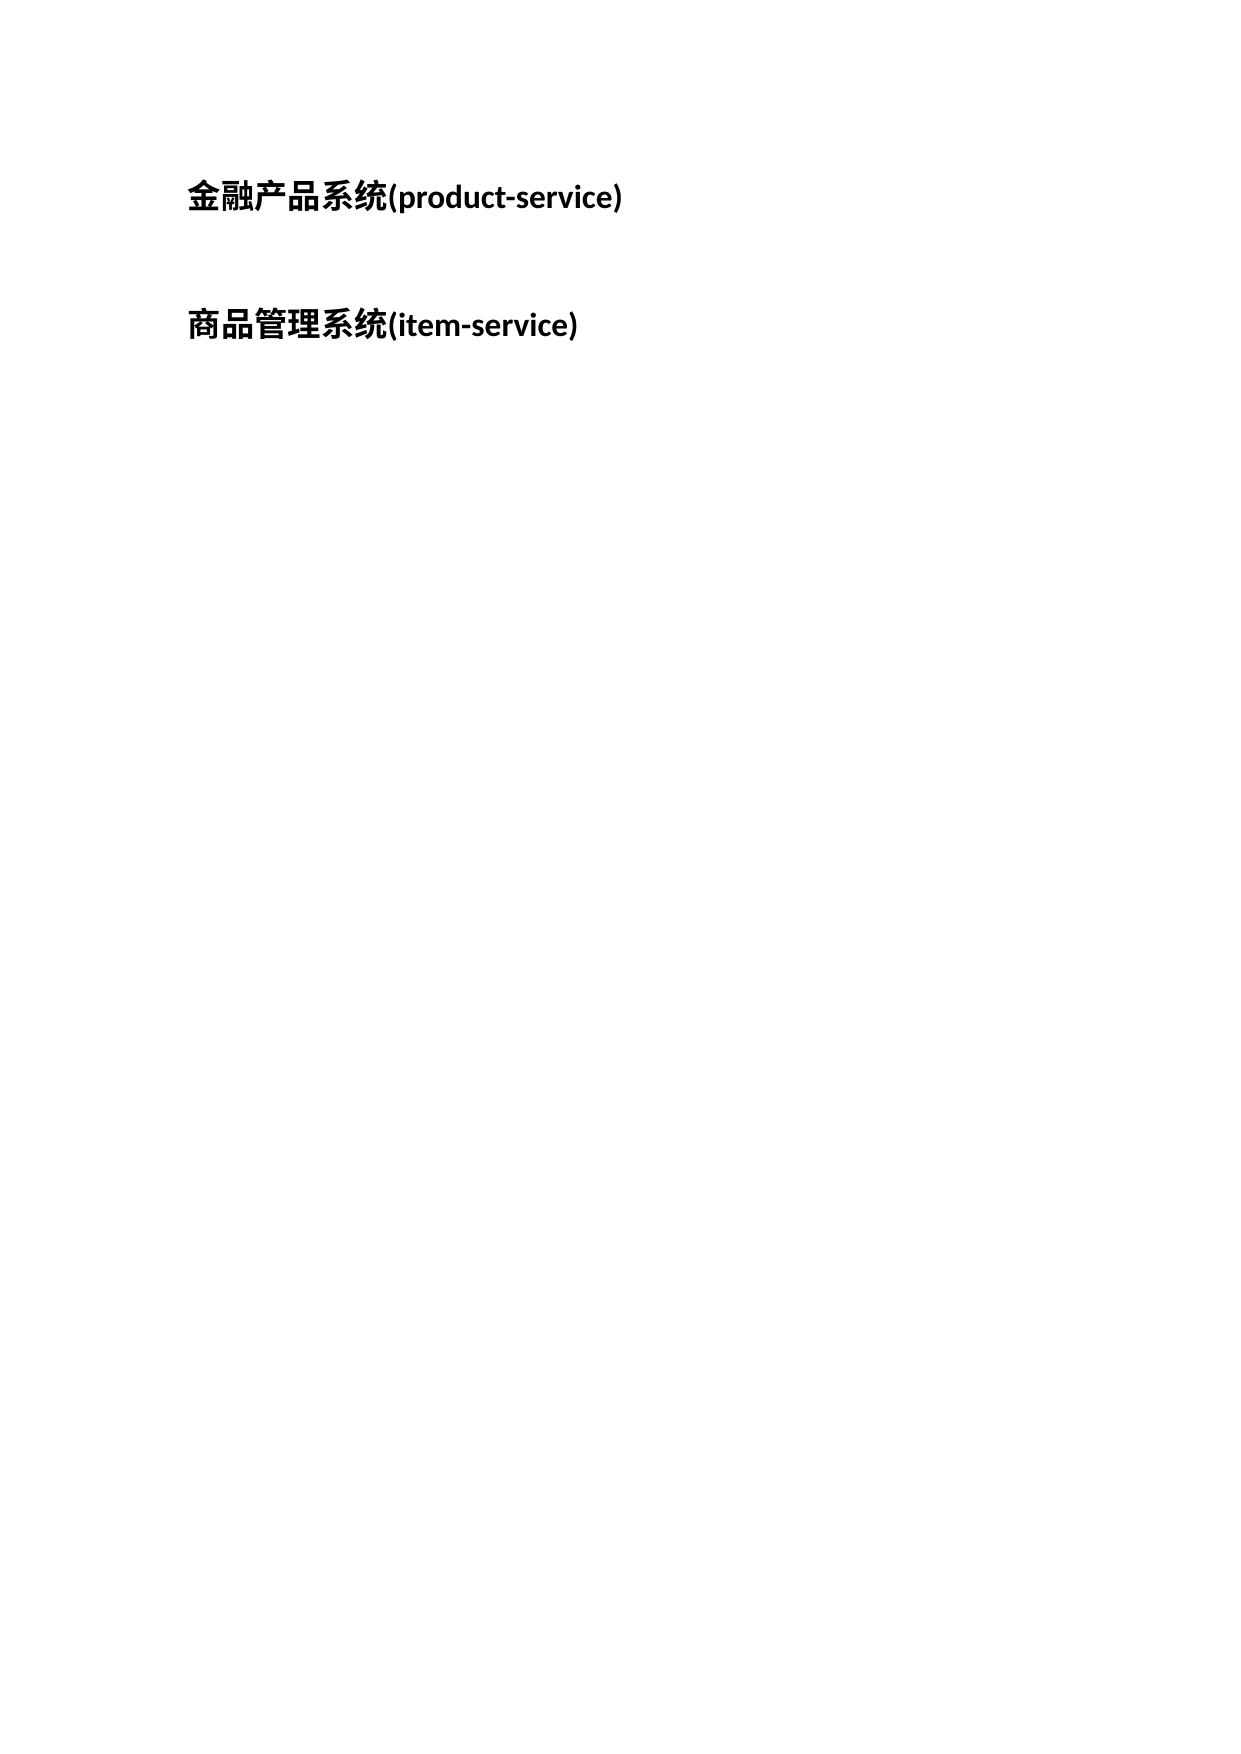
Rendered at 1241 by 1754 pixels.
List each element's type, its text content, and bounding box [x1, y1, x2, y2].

subtitle 金融产品系统(product-service) [187, 162, 1053, 227]
subtitle 商品管理系统(item-service) [187, 289, 1053, 354]
